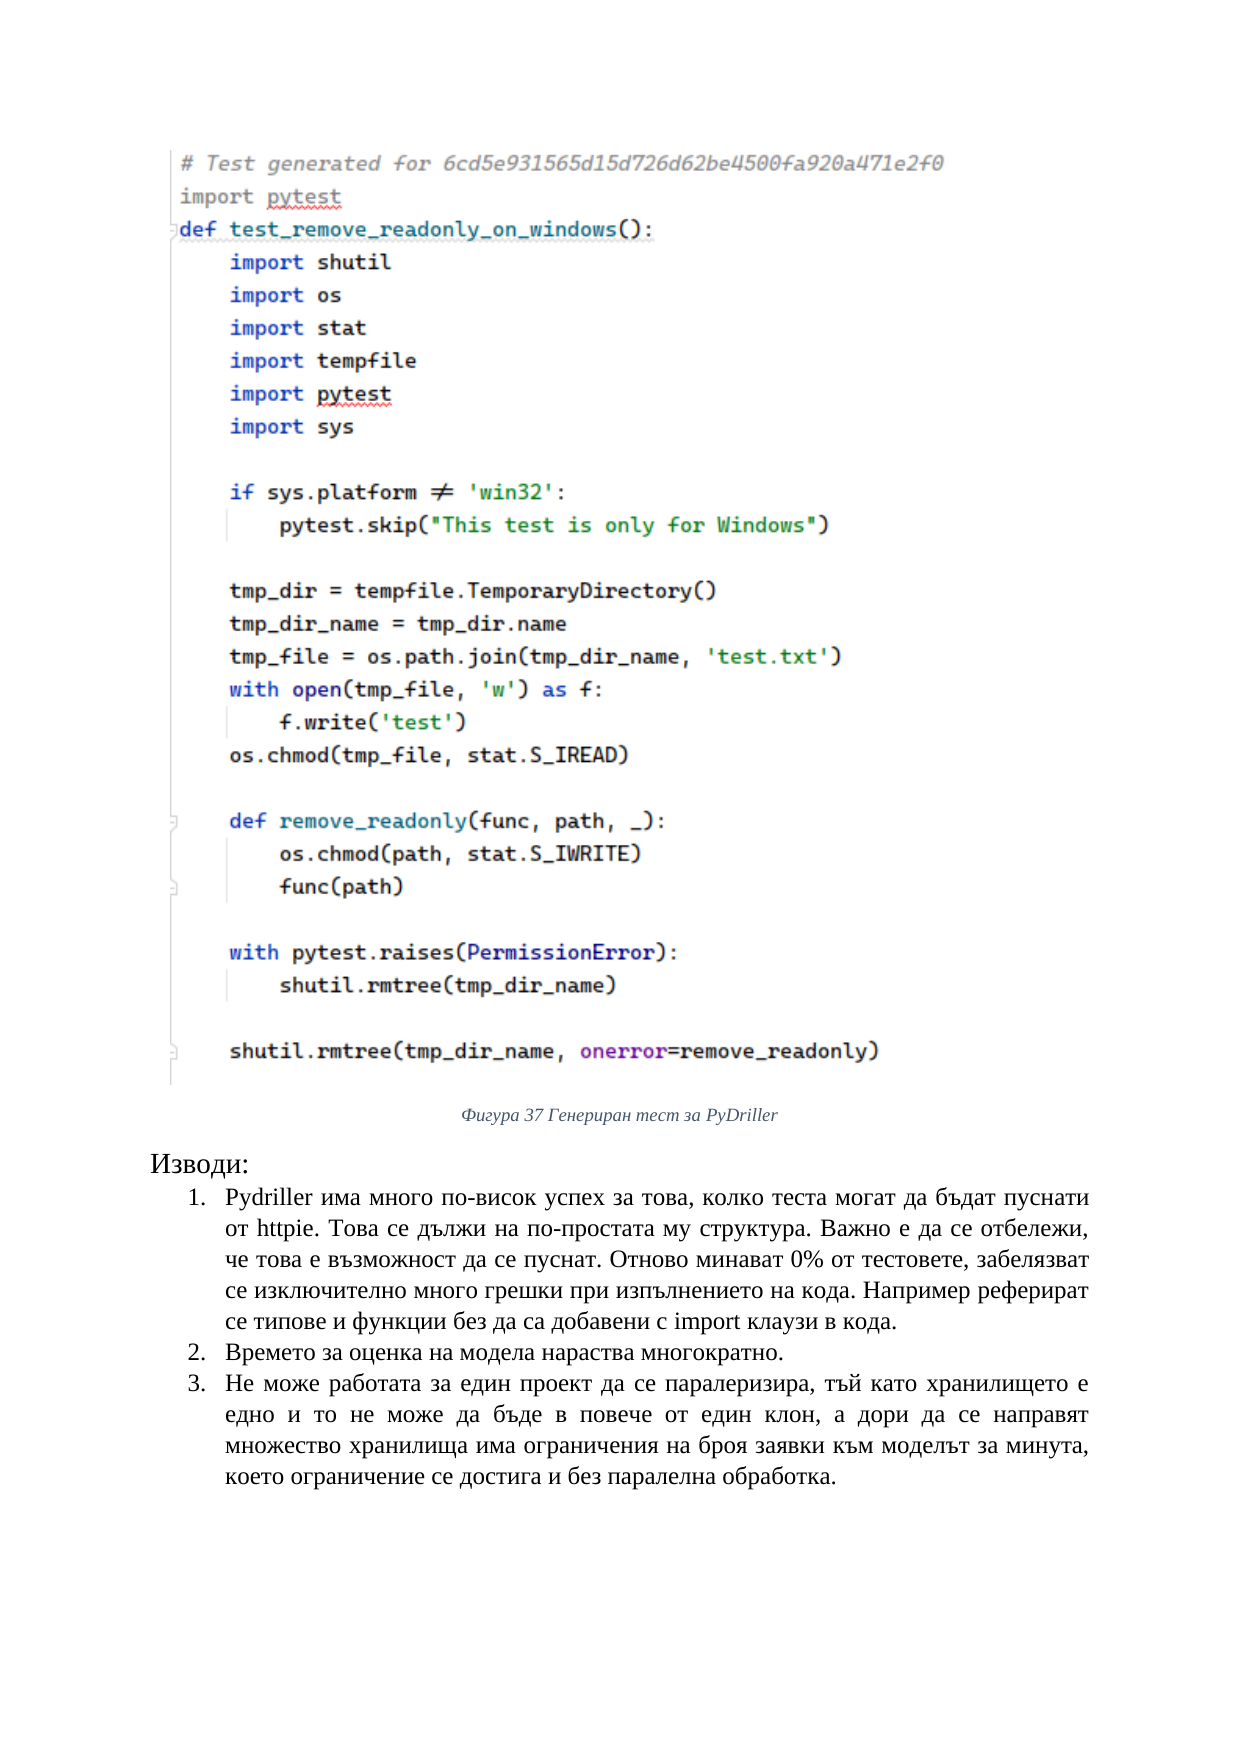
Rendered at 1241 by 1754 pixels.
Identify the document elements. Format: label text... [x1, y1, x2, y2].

subtitle Изводи: [150, 1146, 1090, 1179]
list Времето за оценка на модела нараства многократно. [187, 1337, 1090, 1366]
list Не може работата за един проект да се паралеризира, тъй като хранилището е едно и то не може да бъде в повече от един клон, а дори да се направят множество хранилища има ограничения на броя заявки към моделът за минута, което ограничение се достига и без паралелна обработка. [187, 1368, 1090, 1490]
list Pydriller има много по-висок успех за това, колко теста могат да бъдат пуснати от httpie. Това се дължи на по-простата му структура. Важно е да се отбележи, че това е възможност да се пуснат. Отново минават 0% от тестовете, забелязват се изключително много грешки при изпълнението на кода. Например реферират се типове и функции без да са добавени с import клаузи в кода. [187, 1182, 1090, 1335]
text Фигура 37 Генериран тест за PyDriller [150, 1103, 1090, 1125]
picture [170, 150, 1071, 1085]
